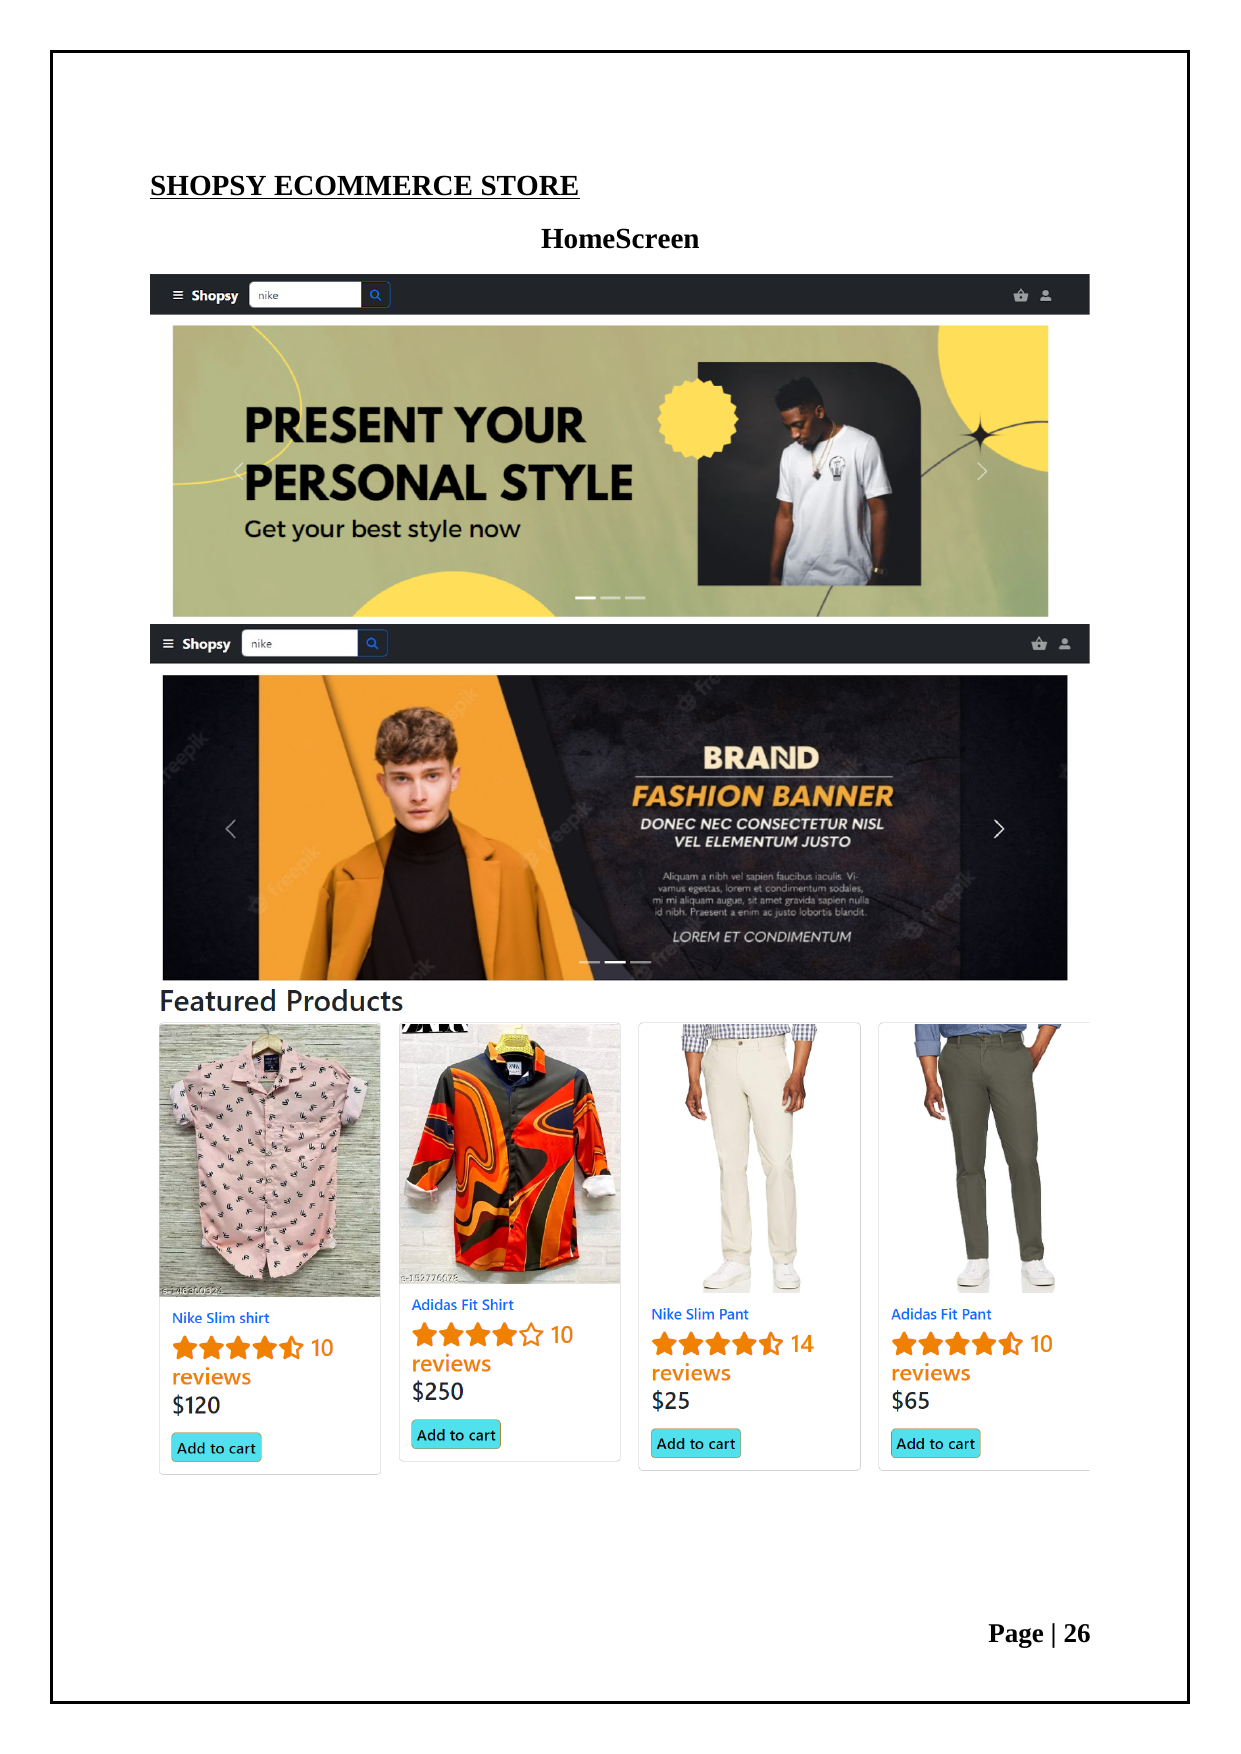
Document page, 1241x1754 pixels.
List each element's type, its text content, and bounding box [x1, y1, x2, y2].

picture [150, 983, 1090, 1479]
picture [150, 624, 1090, 981]
picture [150, 274, 1090, 622]
text HomeScreen [150, 221, 1090, 255]
text SHOPSY ECOMMERCE STORE [150, 168, 1090, 202]
